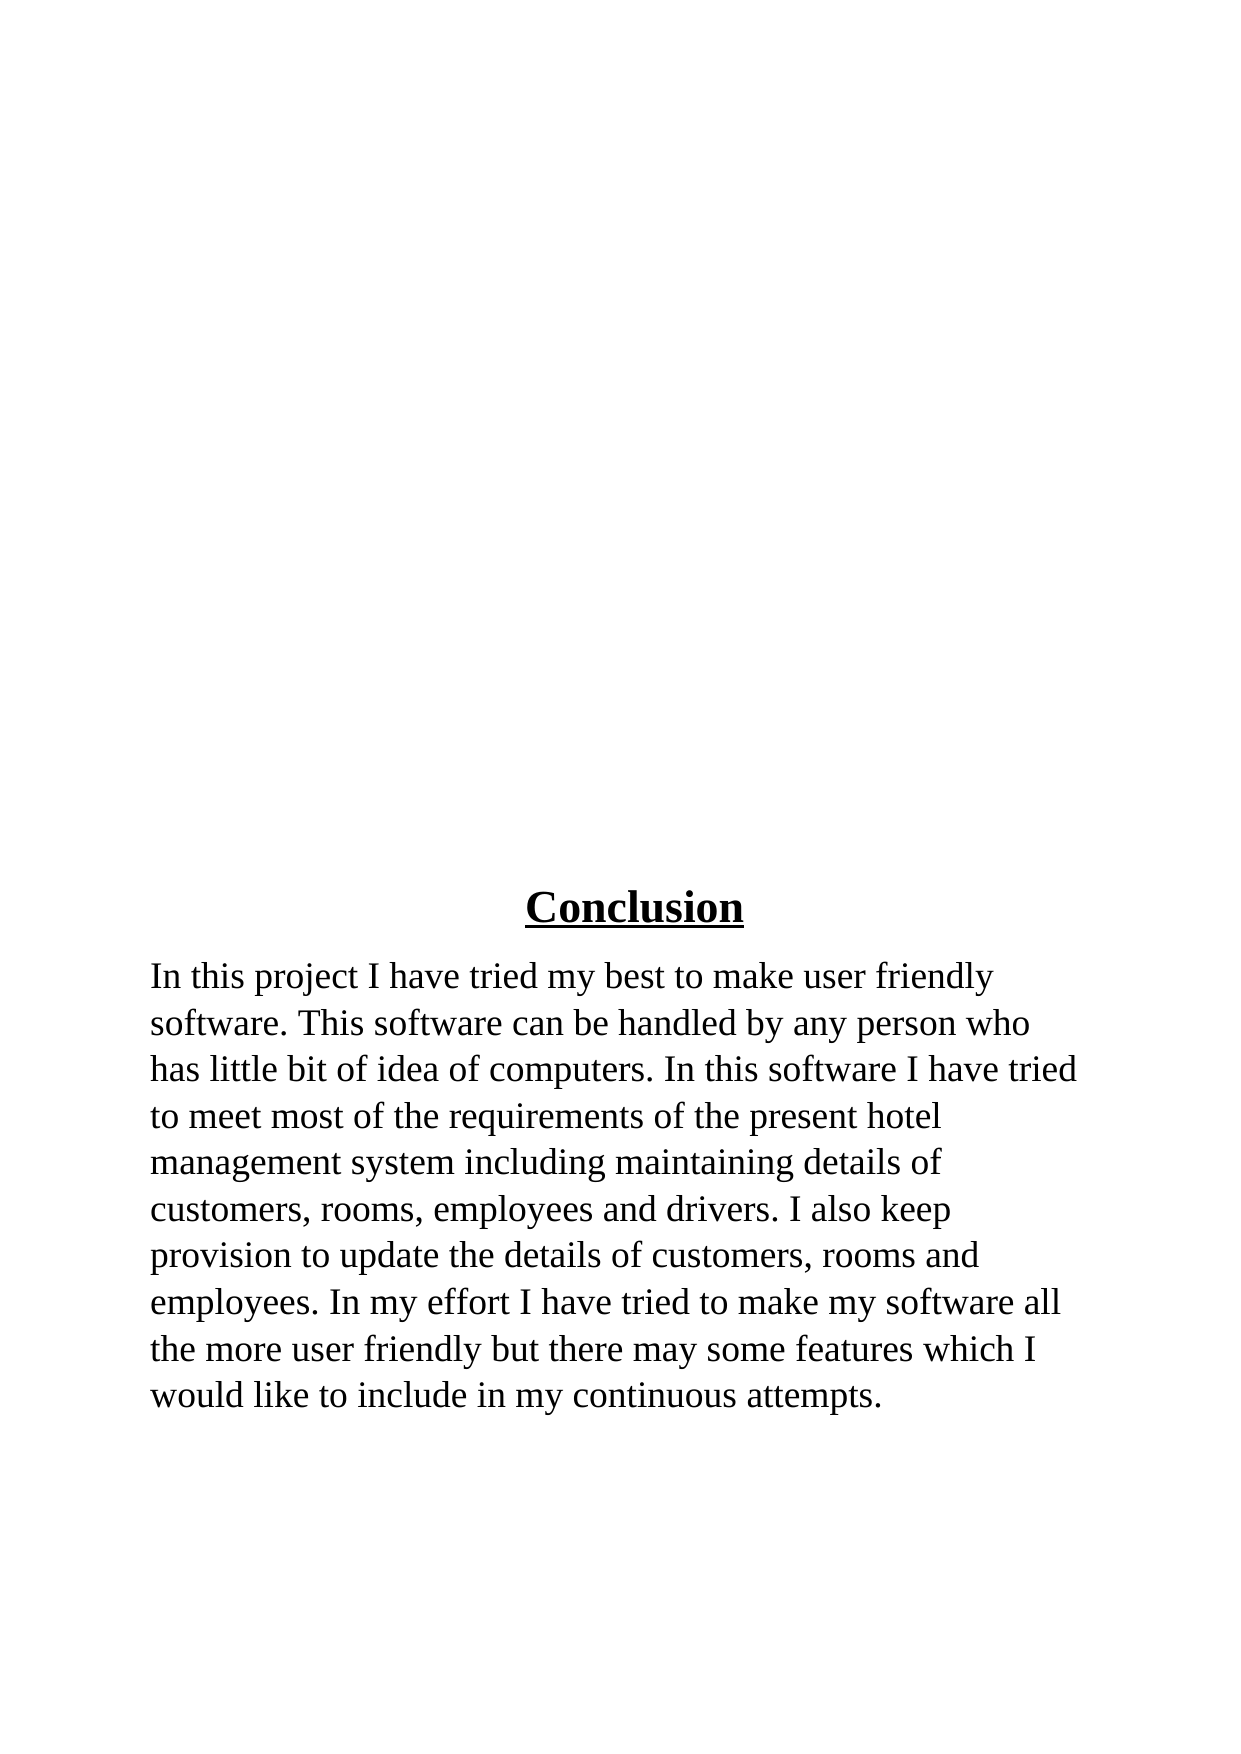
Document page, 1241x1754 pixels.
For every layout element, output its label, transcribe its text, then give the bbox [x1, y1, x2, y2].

text In this project I have tried my best to make user friendly software. This software can be handled by any person who has little bit of idea of computers. In this software I have tried to meet most of the requirements of the present hotel management system including maintaining details of customers, rooms, employees and drivers. I also keep provision to update the details of customers, rooms and employees. In my effort I have tried to make my software all the more user friendly but there may some features which I would like to include in my continuous attempts. [150, 953, 1090, 1416]
list Conclusion [450, 880, 1090, 933]
